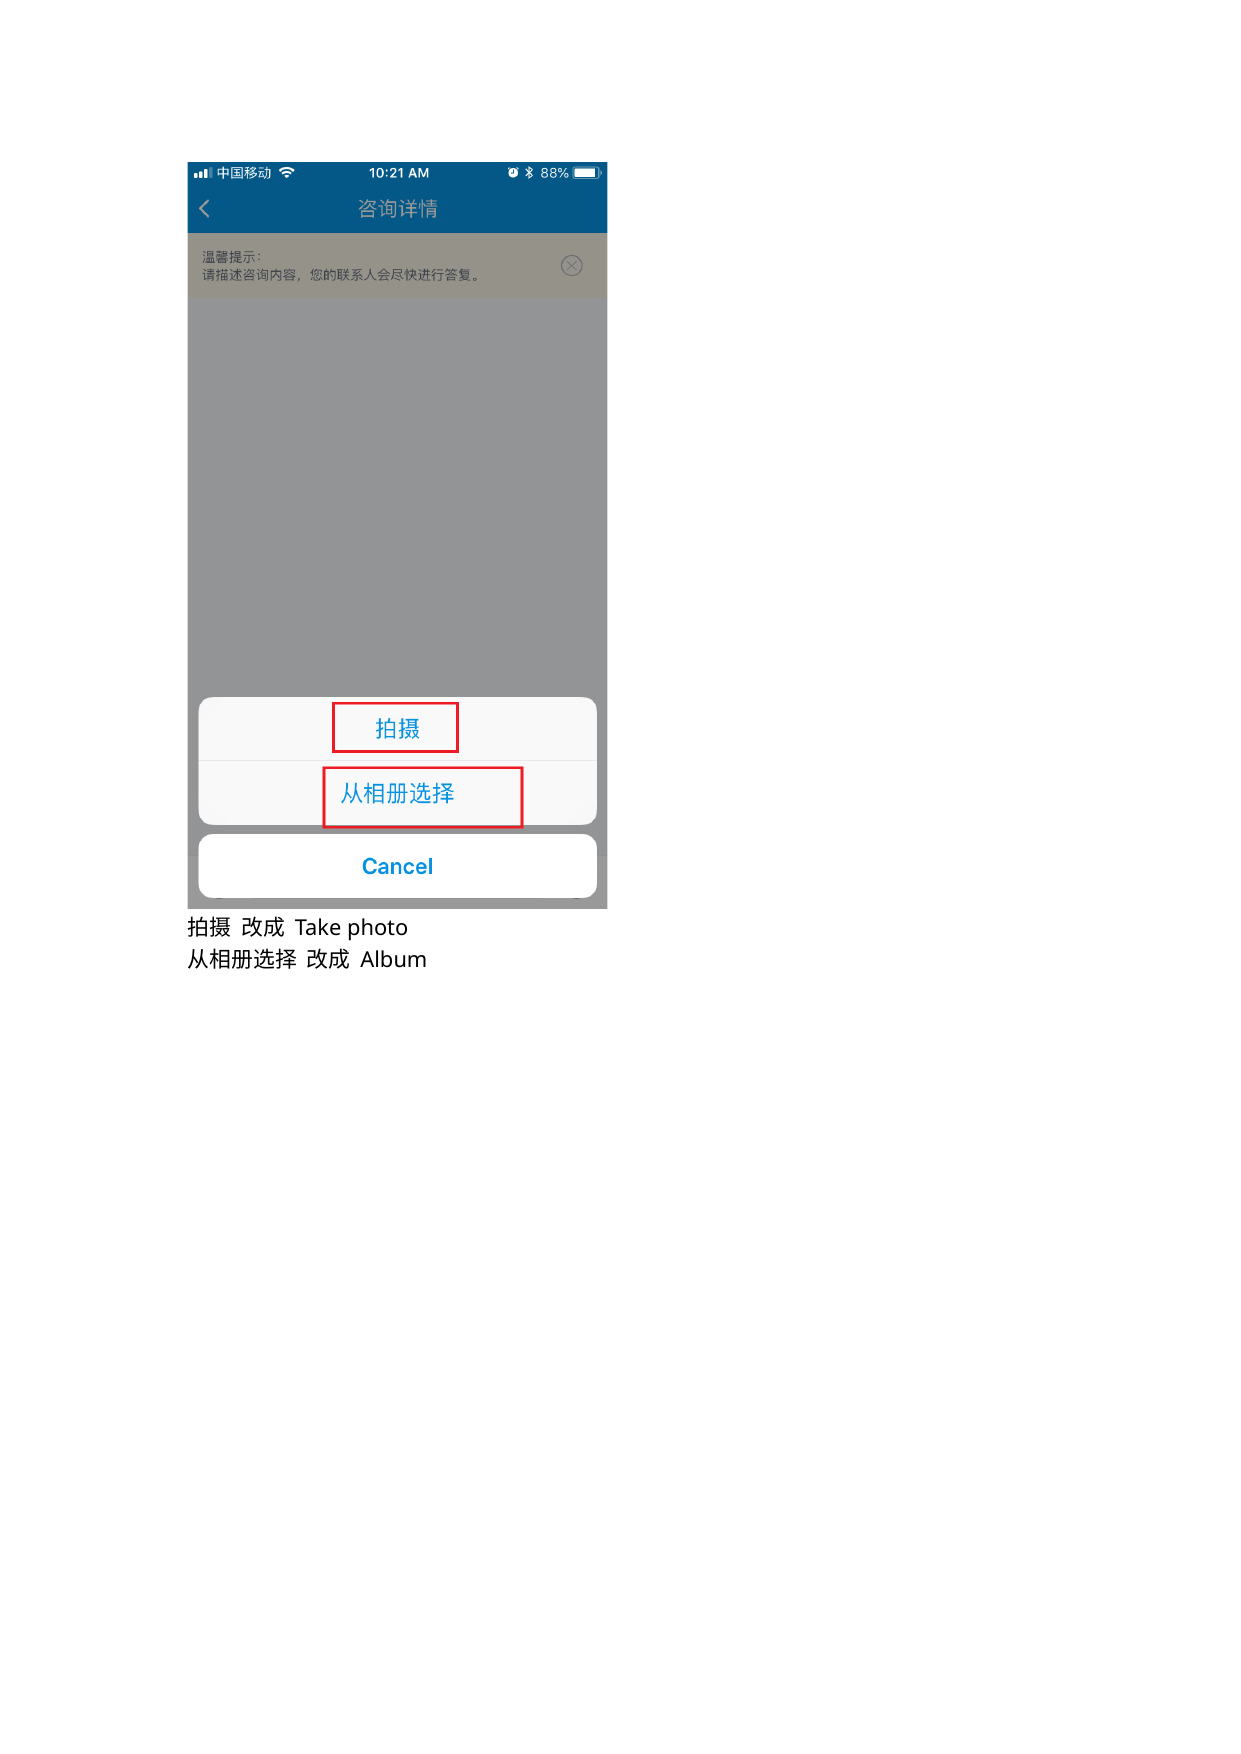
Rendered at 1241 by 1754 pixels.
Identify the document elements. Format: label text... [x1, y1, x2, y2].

text 从相册选择 改成 Album [187, 942, 1053, 974]
text 拍摄 改成 Take photo [187, 909, 1053, 942]
picture [187, 162, 608, 909]
